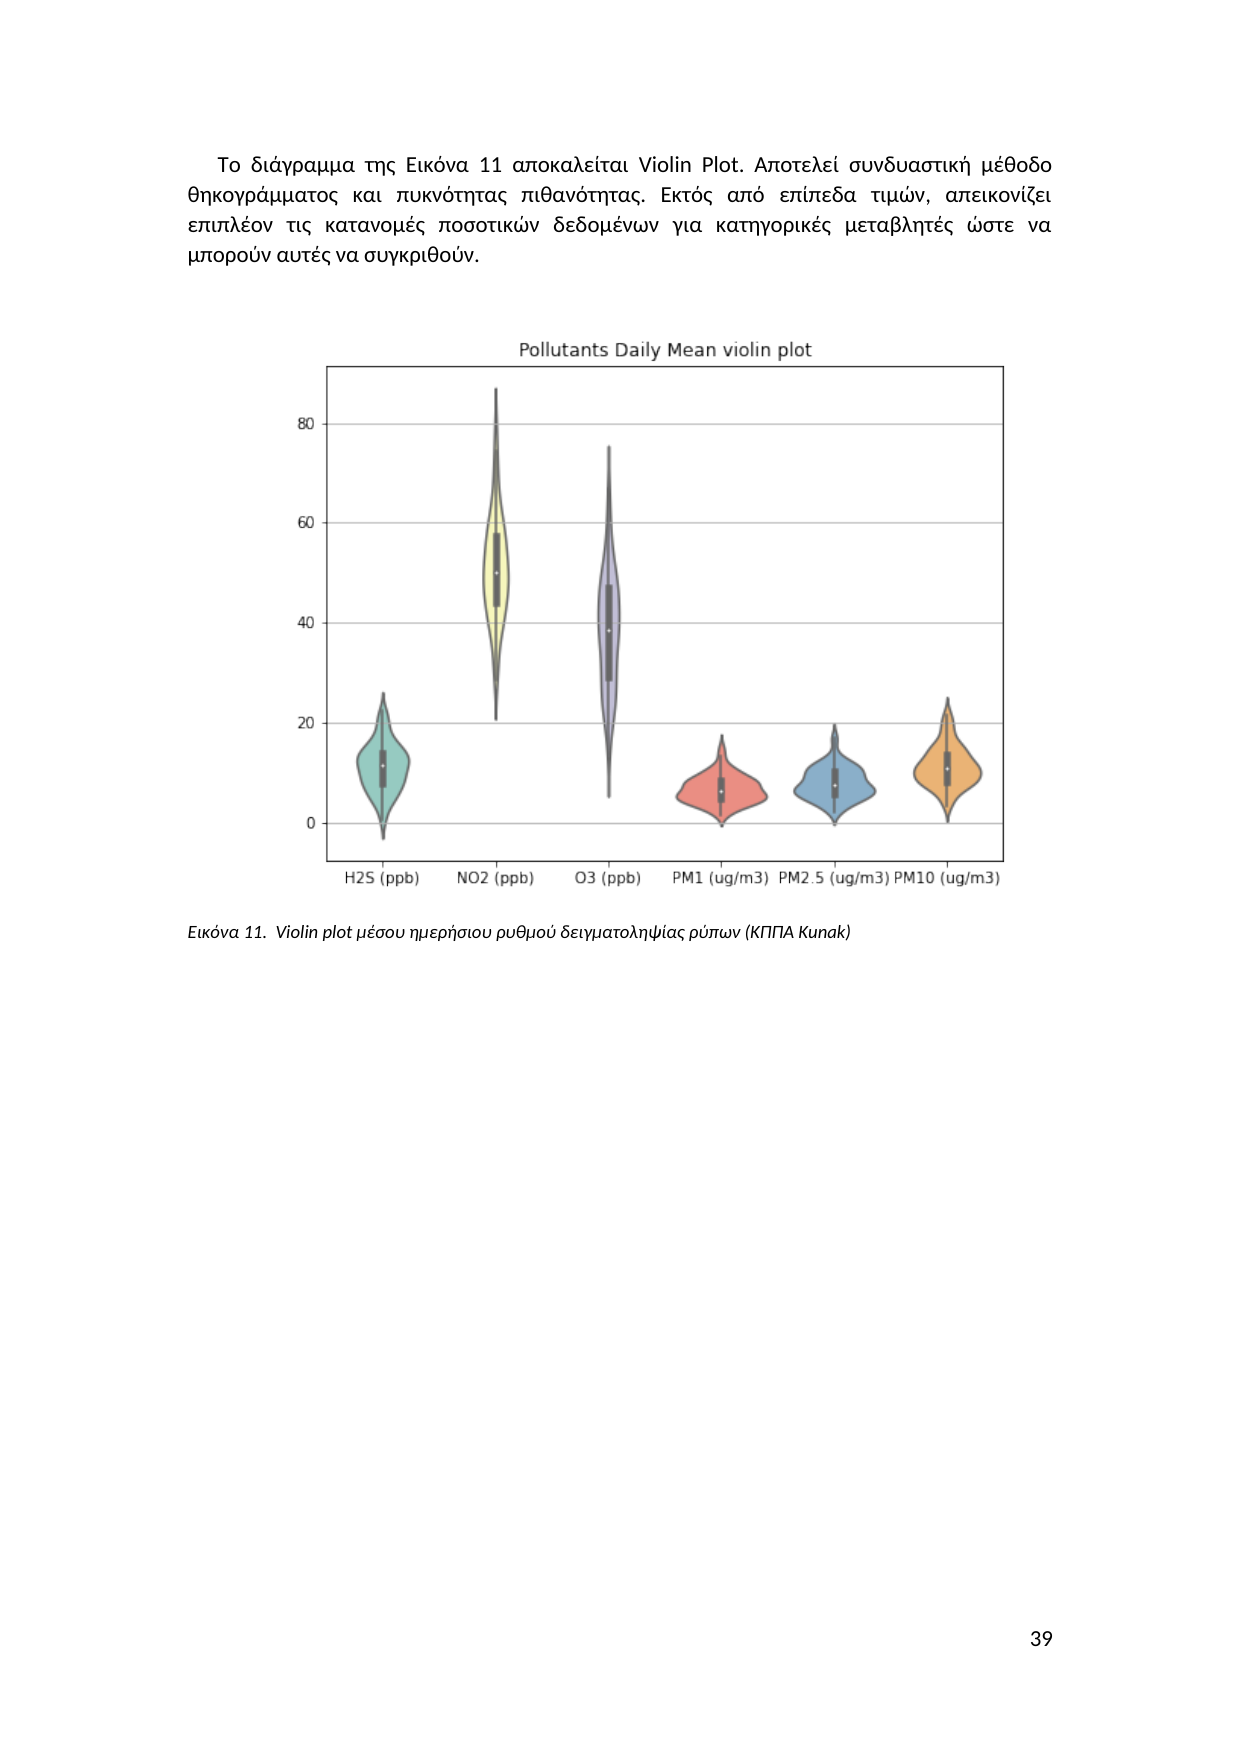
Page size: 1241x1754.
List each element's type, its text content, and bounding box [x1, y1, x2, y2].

text Εικόνα 11. Violin plot μέσου ημερήσιου ρυθμού δειγματοληψίας ρύπων (ΚΠΠΑ Kunak) [187, 920, 1053, 943]
picture [217, 287, 1091, 902]
text Το διάγραμμα της Εικόνα 11 αποκαλείται Violin Plot. Αποτελεί συνδυαστική μέθοδο θηκογράμματος και πυκνότητας πιθανότητας. Εκτός από επίπεδα τιμών, απεικονίζει επιπλέον τις κατανομές ποσοτικών δεδομένων για κατηγορικές μεταβλητές ώστε να μπορούν αυτές να συγκριθούν. [187, 150, 1053, 269]
